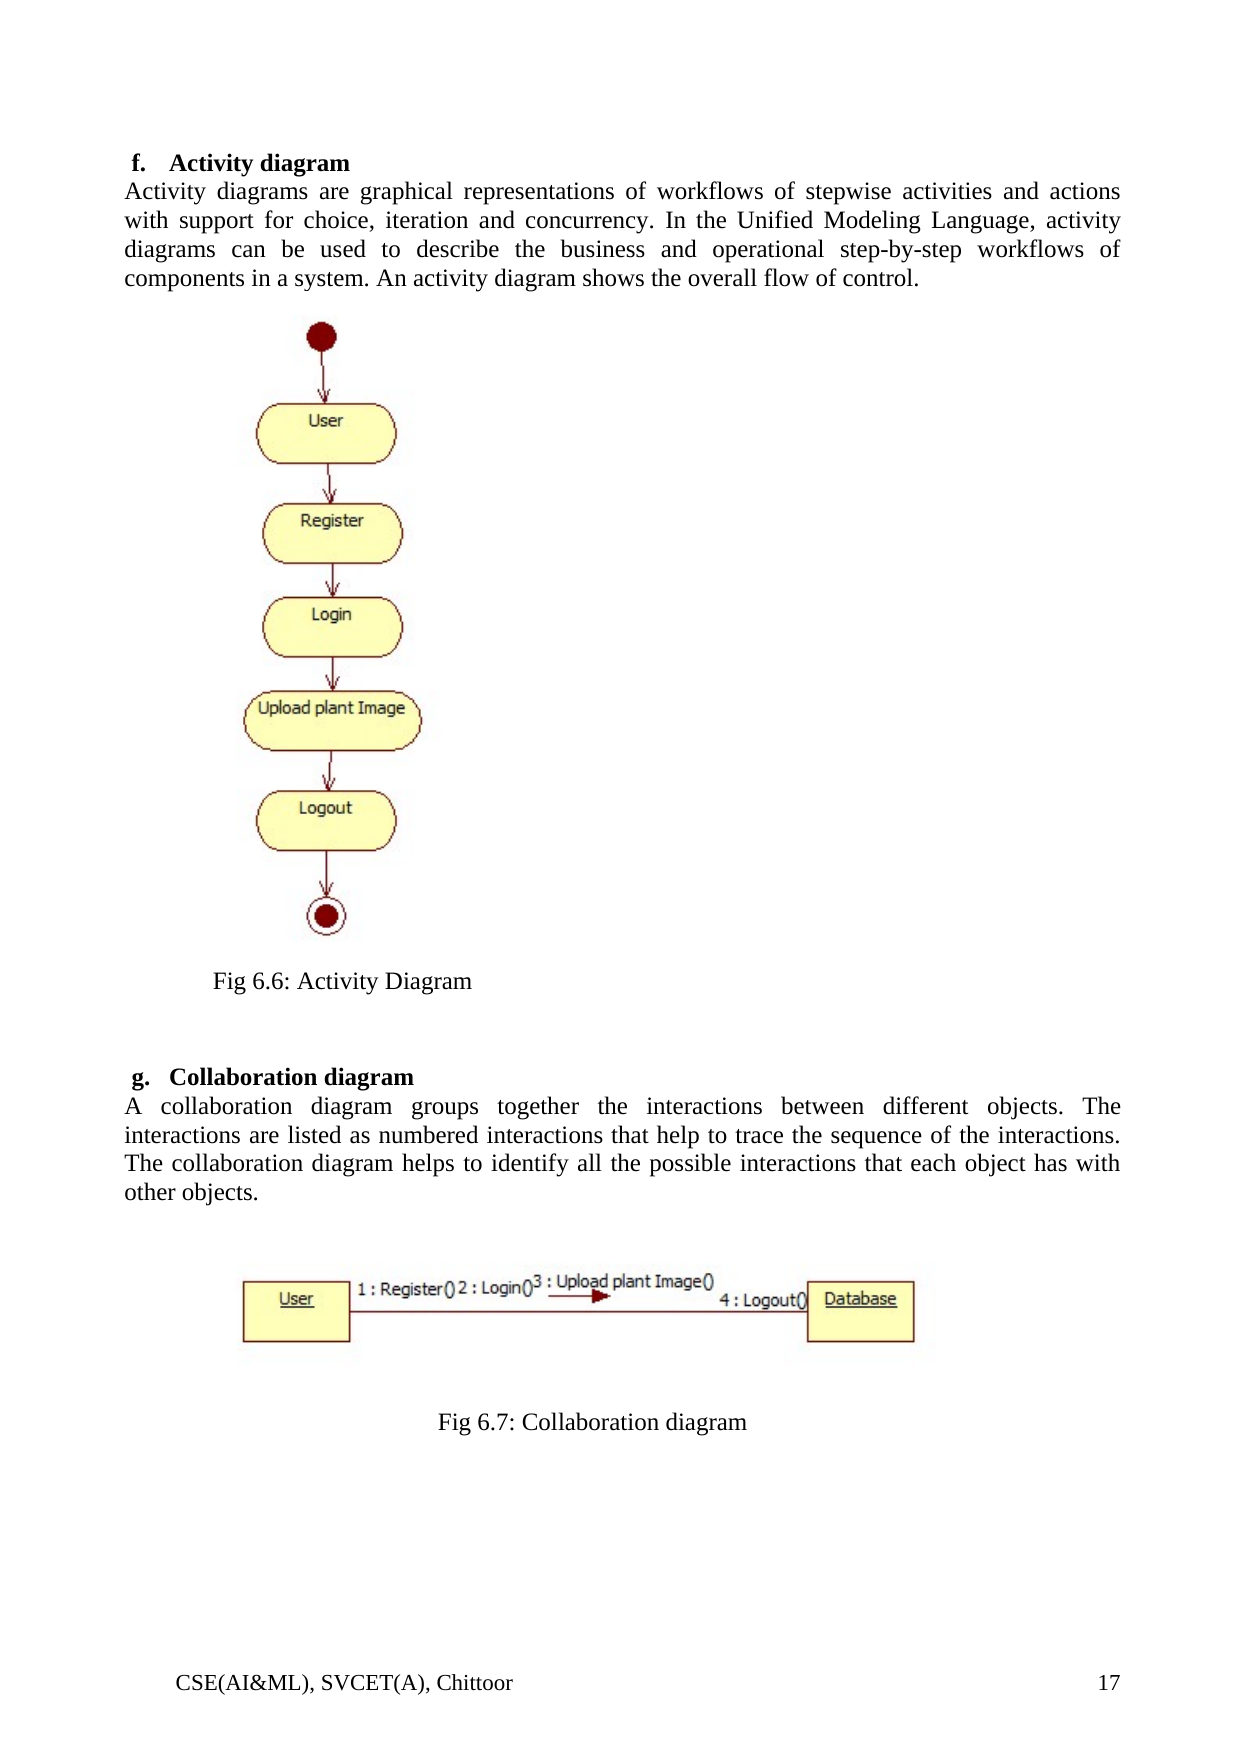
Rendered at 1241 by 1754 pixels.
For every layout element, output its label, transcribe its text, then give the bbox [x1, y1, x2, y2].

text Activity diagrams are graphical representations of workflows of stepwise activities and actions with support for choice, iteration and concurrency. In the Unified Modeling Language, activity diagrams can be used to describe the business and operational step-by-step workflows of components in a system. An activity diagram shows the overall flow of control. [124, 176, 1122, 291]
text Fig 6.7: Collaboration diagram [213, 1407, 1122, 1436]
text Fig 6.6: Activity Diagram [213, 966, 1122, 995]
picture [212, 291, 454, 967]
list Activity diagram [131, 148, 1122, 176]
list Collaboration diagram [131, 1062, 1122, 1091]
text A collaboration diagram groups together the interactions between different objects. The interactions are listed as numbered interactions that help to trace the sequence of the interactions. The collaboration diagram helps to identify all the possible interactions that each object has with other objects. [124, 1091, 1122, 1206]
picture [212, 1239, 946, 1374]
